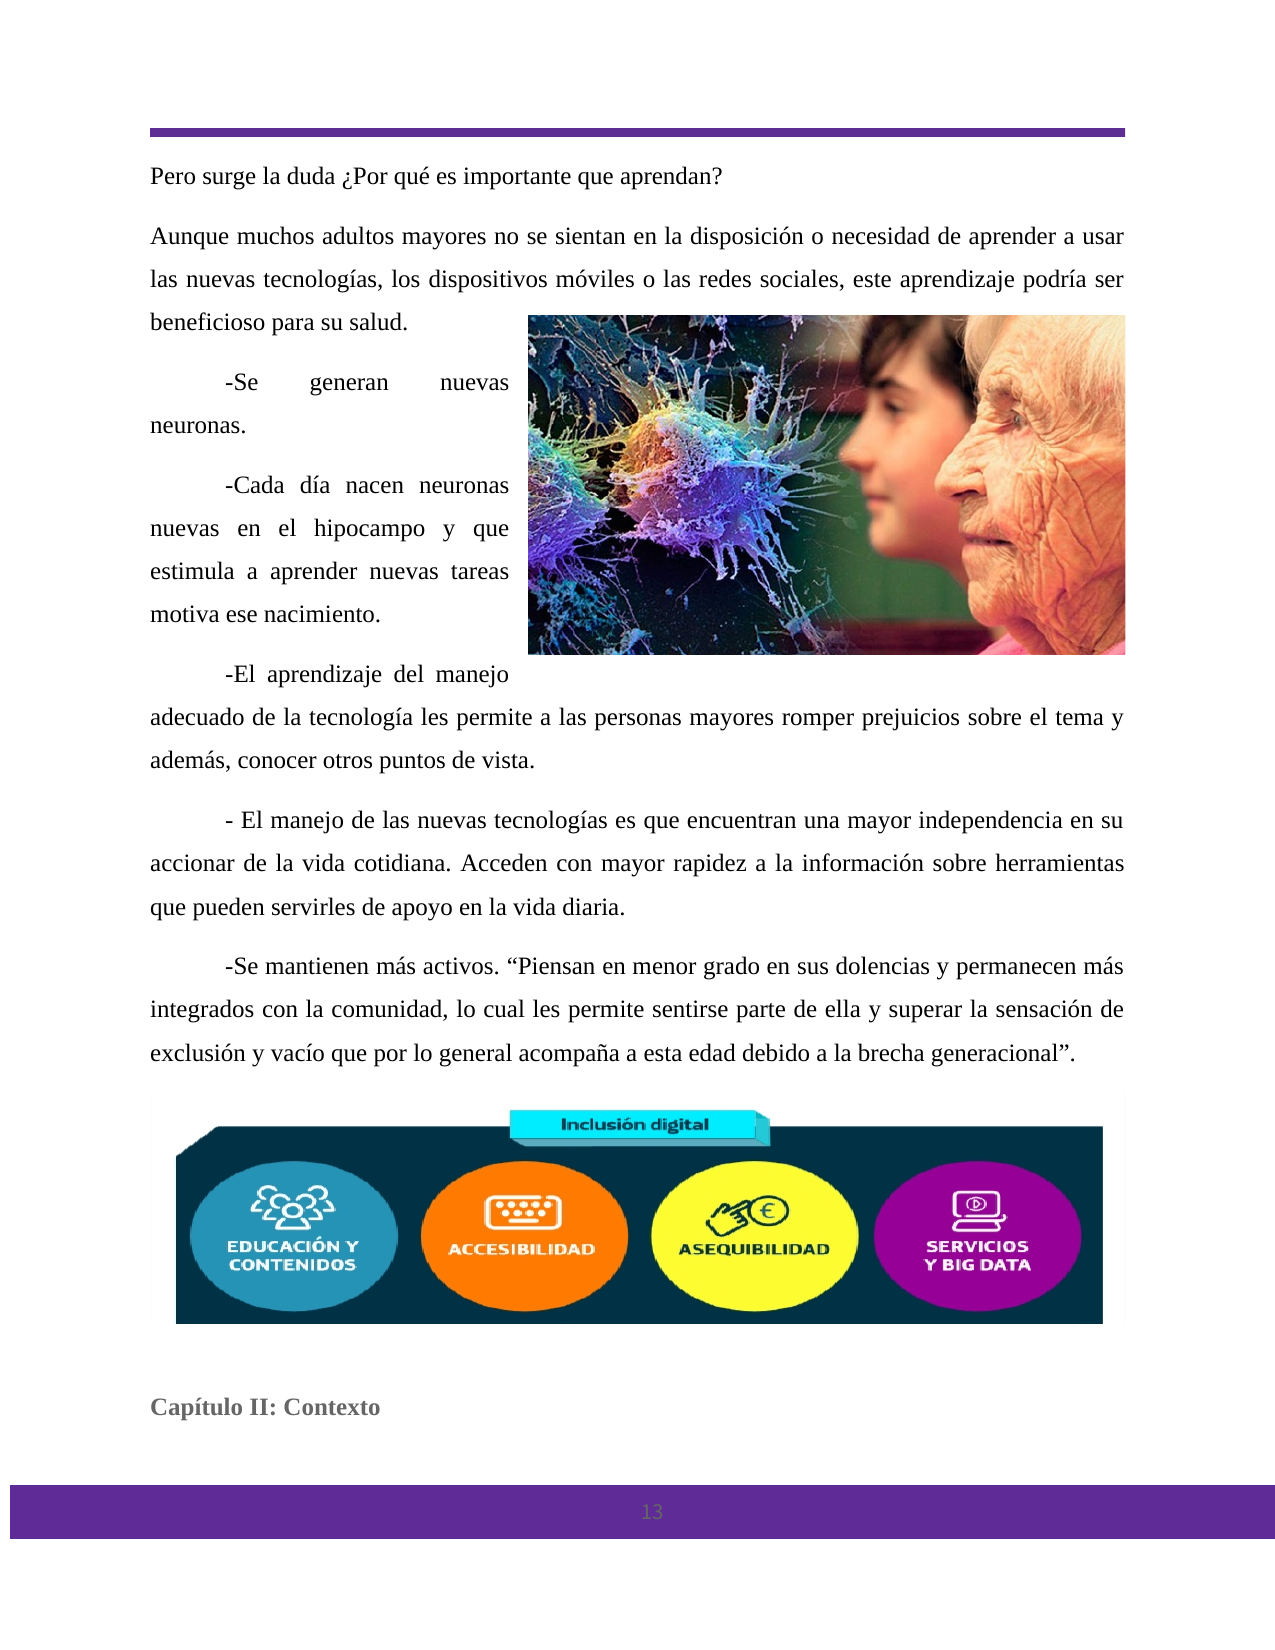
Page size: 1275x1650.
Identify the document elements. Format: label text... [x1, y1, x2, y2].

text Pero surge la duda ¿Por qué es importante que aprendan? [150, 161, 1125, 190]
picture [872, 1160, 1082, 1313]
text -Se mantienen más activos. “Piensan en menor grado en sus dolencias y permanecen más integrados con la comunidad, lo cual les permite sentirse parte de ella y superar la sensación de exclusión y vacío que por lo general acompaña a esta edad debido a la brecha generacional”. [150, 951, 1125, 1066]
text Aunque muchos adultos mayores no se sientan en la disposición o necesidad de aprender a usar las nuevas tecnologías, los dispositivos móviles o las redes sociales, este aprendizaje podría ser beneficioso para su salud. [150, 221, 1125, 336]
text -Cada día nacen neuronas nuevas en el hipocampo y que estimula a aprender nuevas tareas motiva ese nacimiento. [150, 470, 528, 628]
text Capítulo II: Contexto [150, 1324, 1125, 1420]
picture [191, 1162, 397, 1311]
text - El manejo de las nuevas tecnologías es que encuentran una mayor independencia en su accionar de la vida cotidiana. Acceden con mayor rapidez a la información sobre herramientas que pueden servirles de apoyo en la vida diaria. [150, 805, 1125, 920]
picture [528, 315, 1126, 655]
picture [150, 128, 1125, 137]
picture [150, 1092, 1125, 1324]
text -Se generan nuevas neuronas. [150, 367, 528, 439]
picture [420, 1160, 630, 1313]
text -El aprendizaje del manejo adecuado de la tecnología les permite a las personas mayores romper prejuicios sobre el tema y además, conocer otros puntos de vista. [150, 659, 1125, 774]
picture [650, 1160, 859, 1313]
